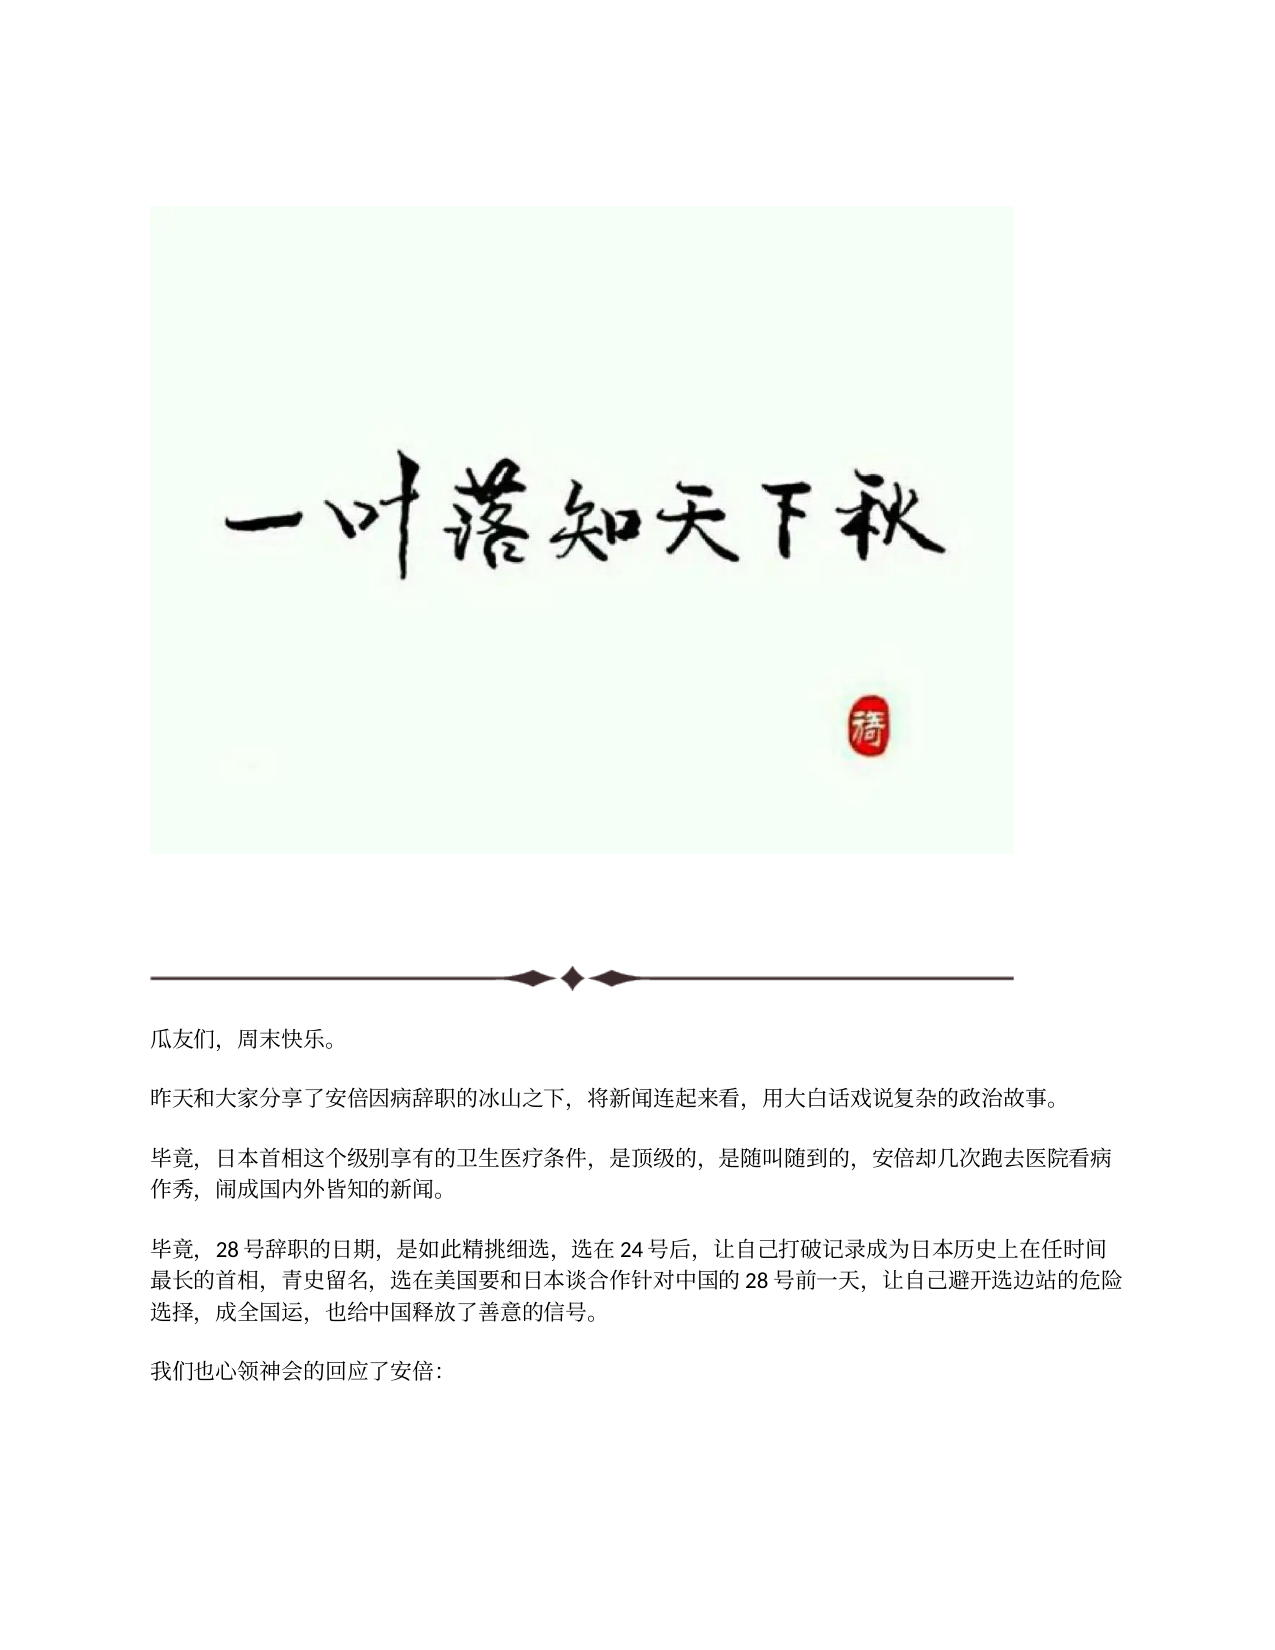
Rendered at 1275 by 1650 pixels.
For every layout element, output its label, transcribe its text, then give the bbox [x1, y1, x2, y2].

picture [150, 966, 1014, 991]
text 瓜友们，周末快乐。 [150, 1022, 1125, 1054]
text 毕竟，28号辞职的日期，是如此精挑细选，选在24号后，让自己打破记录成为日本历史上在任时间最长的首相，青史留名，选在美国要和日本谈合作针对中国的28号前一天，让自己避开选边站的危险选择，成全国运，也给中国释放了善意的信号。 [150, 1232, 1125, 1326]
text 我们也心领神会的回应了安倍： [150, 1354, 1125, 1386]
picture [150, 206, 1014, 854]
text 昨天和大家分享了安倍因病辞职的冰山之下，将新闻连起来看，用大白话戏说复杂的政治故事。 [150, 1082, 1125, 1113]
text 毕竟，日本首相这个级别享有的卫生医疗条件，是顶级的，是随叫随到的，安倍却几次跑去医院看病作秀，闹成国内外皆知的新闻。 [150, 1141, 1125, 1204]
